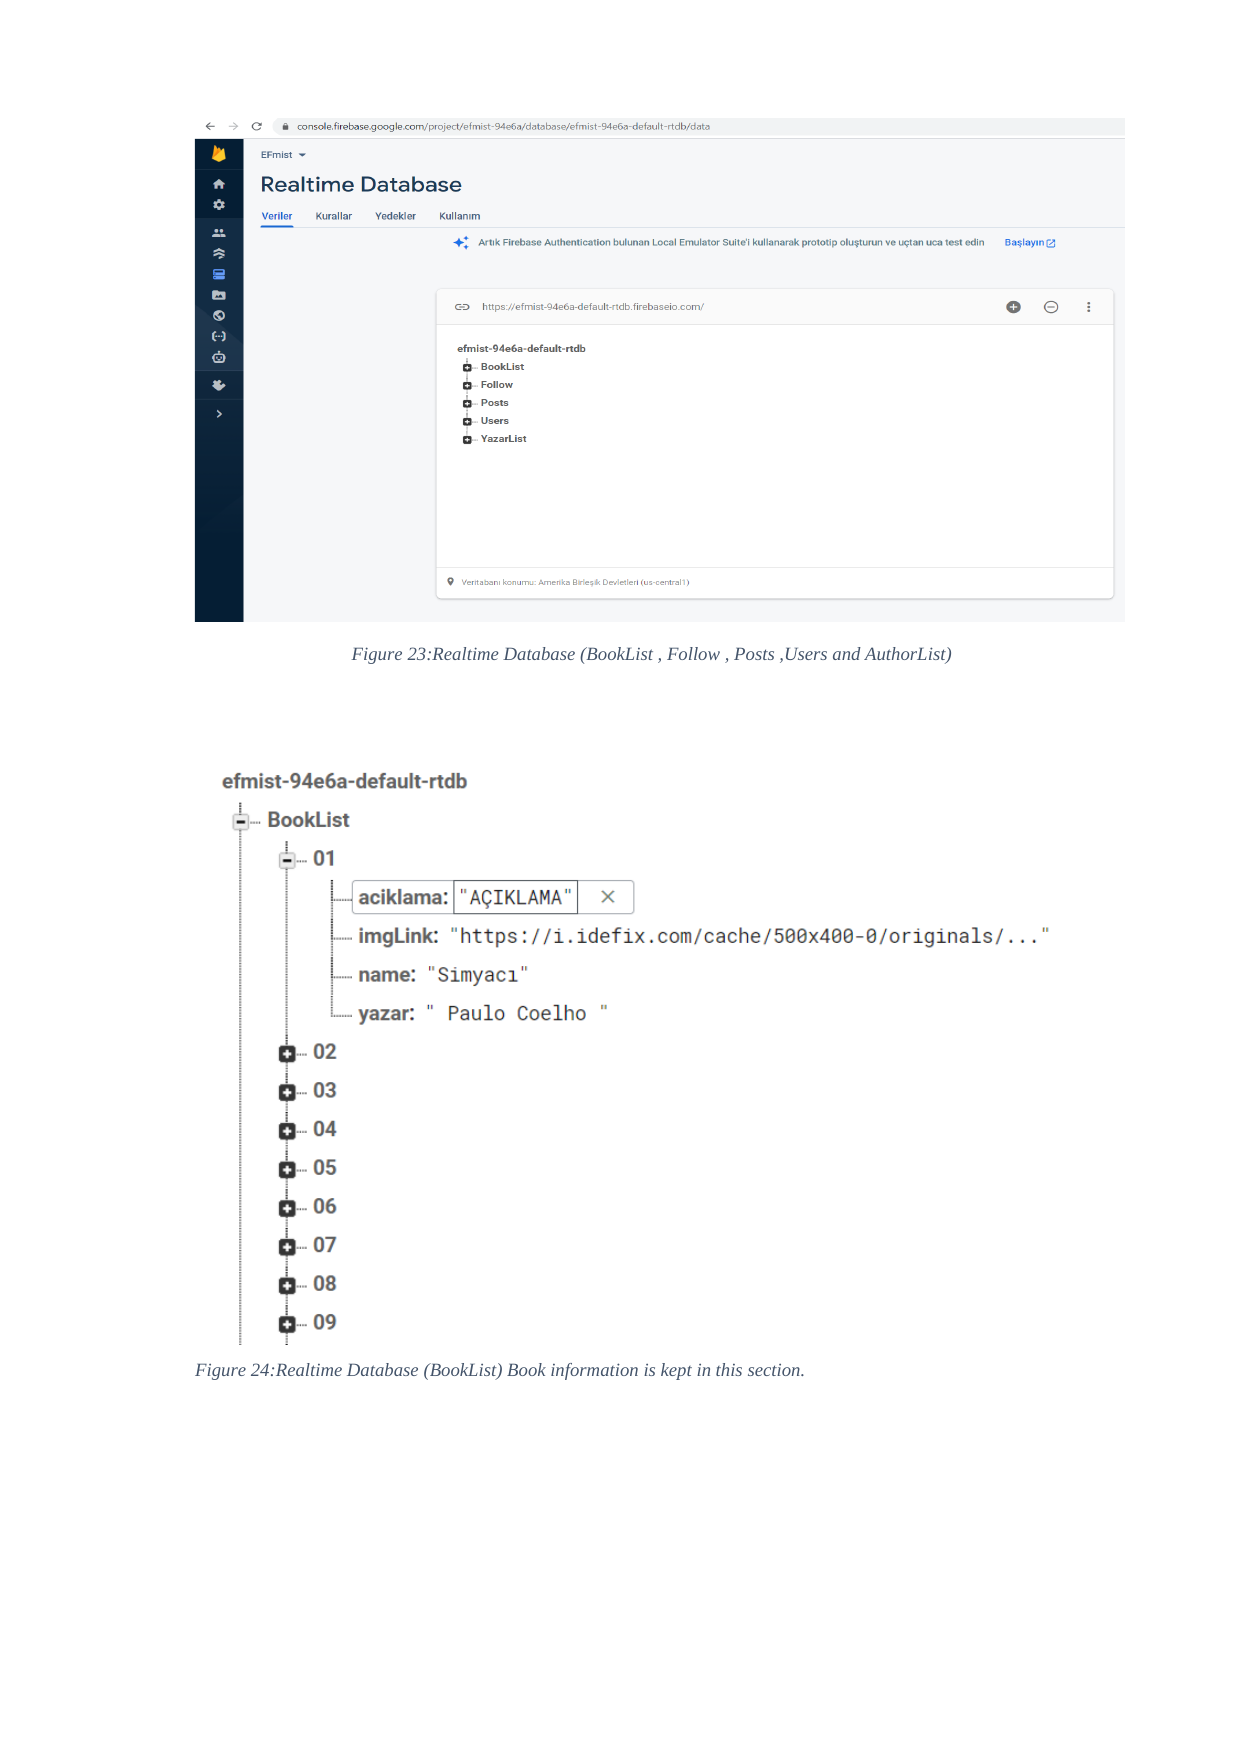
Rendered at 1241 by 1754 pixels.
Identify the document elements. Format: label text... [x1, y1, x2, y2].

picture [194, 118, 1125, 622]
picture [194, 742, 1140, 1345]
